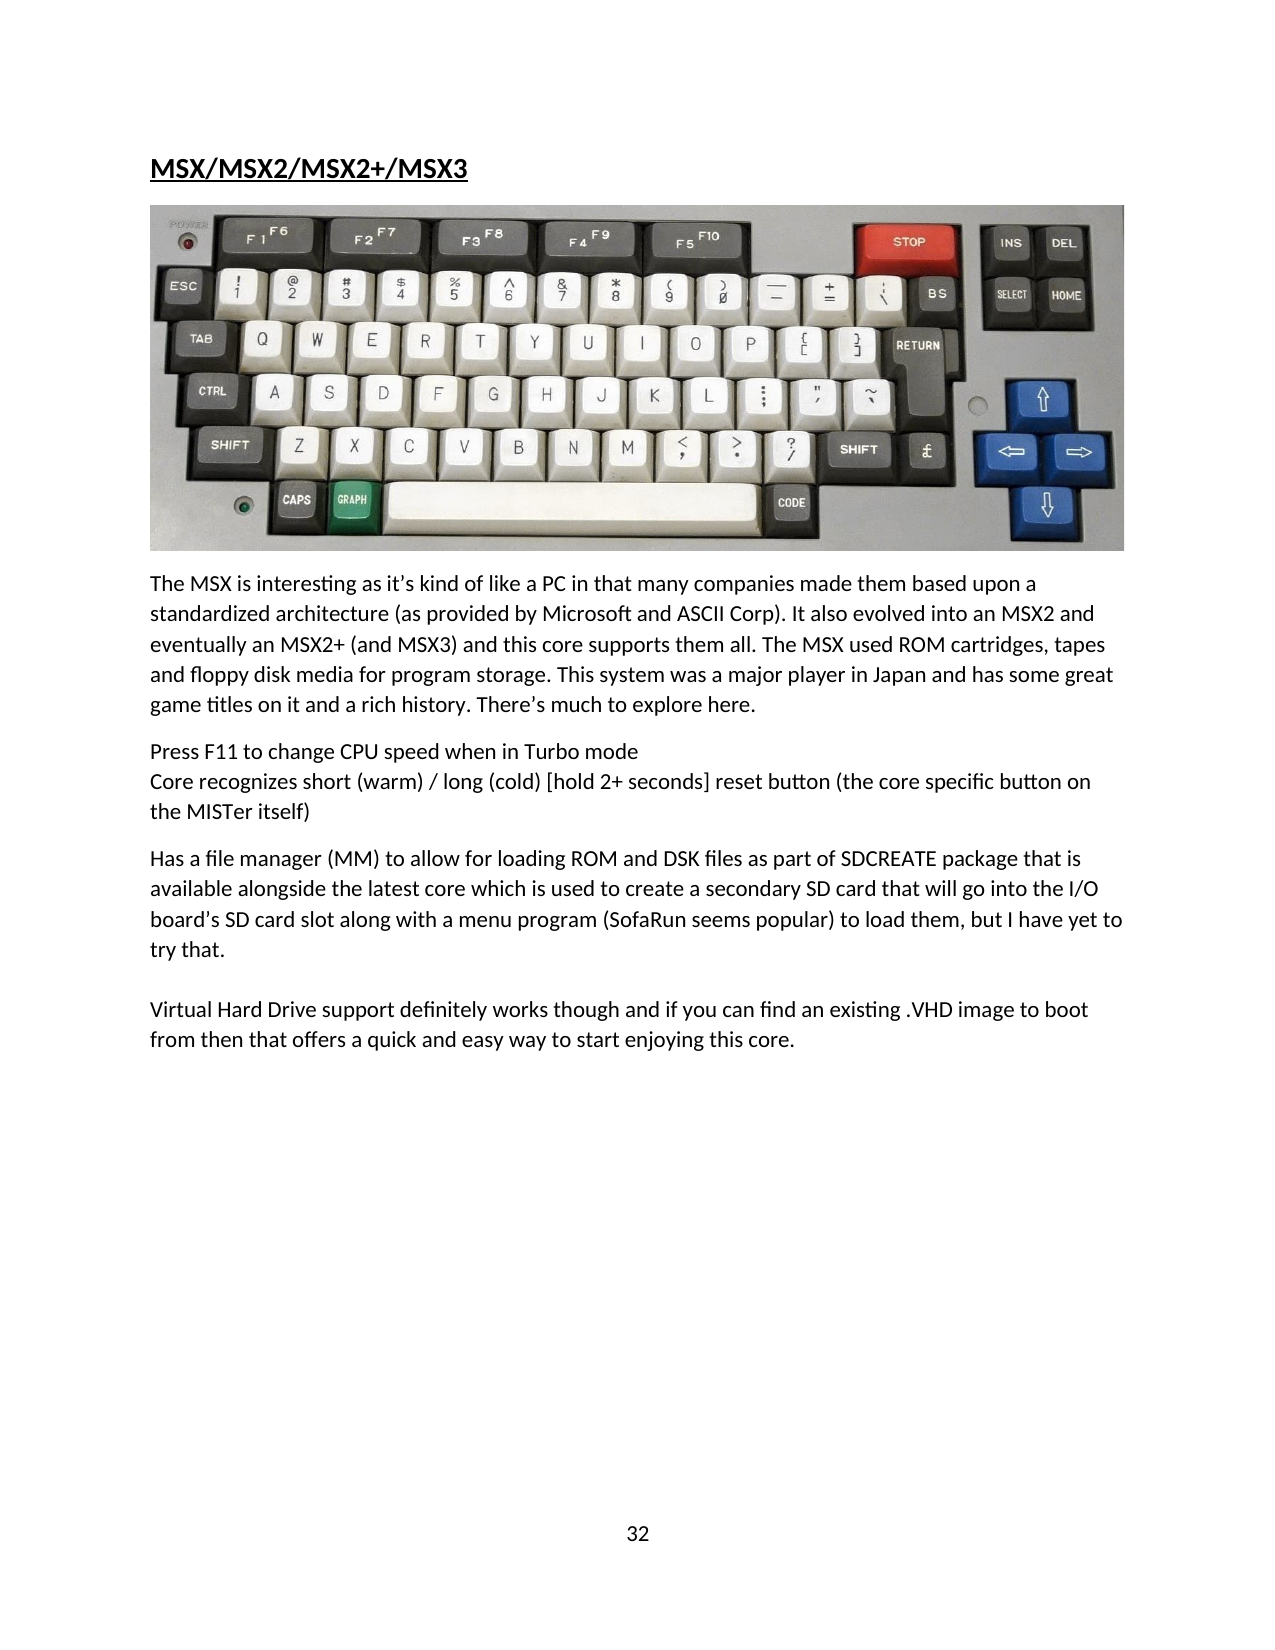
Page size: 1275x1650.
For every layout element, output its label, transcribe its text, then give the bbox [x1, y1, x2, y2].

text MSX/MSX2/MSX2+/MSX3 [150, 150, 1125, 186]
text Has a file manager (MM) to allow for loading ROM and DSK files as part of SDCREATE package that is available alongside the latest core which is used to create a secondary SD card that will go into the I/O board’s SD card slot along with a menu program (SofaRun seems popular) to load them, but I have yet to try that. Virtual Hard Drive support definitely works though and if you can find an existing .VHD image to boot from then that offers a quick and easy way to start enjoying this core. [150, 844, 1125, 1114]
picture [150, 205, 1125, 551]
text Press F11 to change CPU speed when in Turbo mode Core recognizes short (warm) / long (cold) [hold 2+ seconds] reset button (the core specific button on the MISTer itself) [150, 737, 1125, 825]
text The MSX is interesting as it’s kind of like a PC in that many companies made them based upon a standardized architecture (as provided by Microsoft and ASCII Corp). It also evolved into an MSX2 and eventually an MSX2+ (and MSX3) and this core supports them all. The MSX used ROM cartridges, tapes and floppy disk media for program storage. This system was a major player in Japan and has some great game titles on it and a rich history. There’s much to explore here. [150, 569, 1125, 718]
